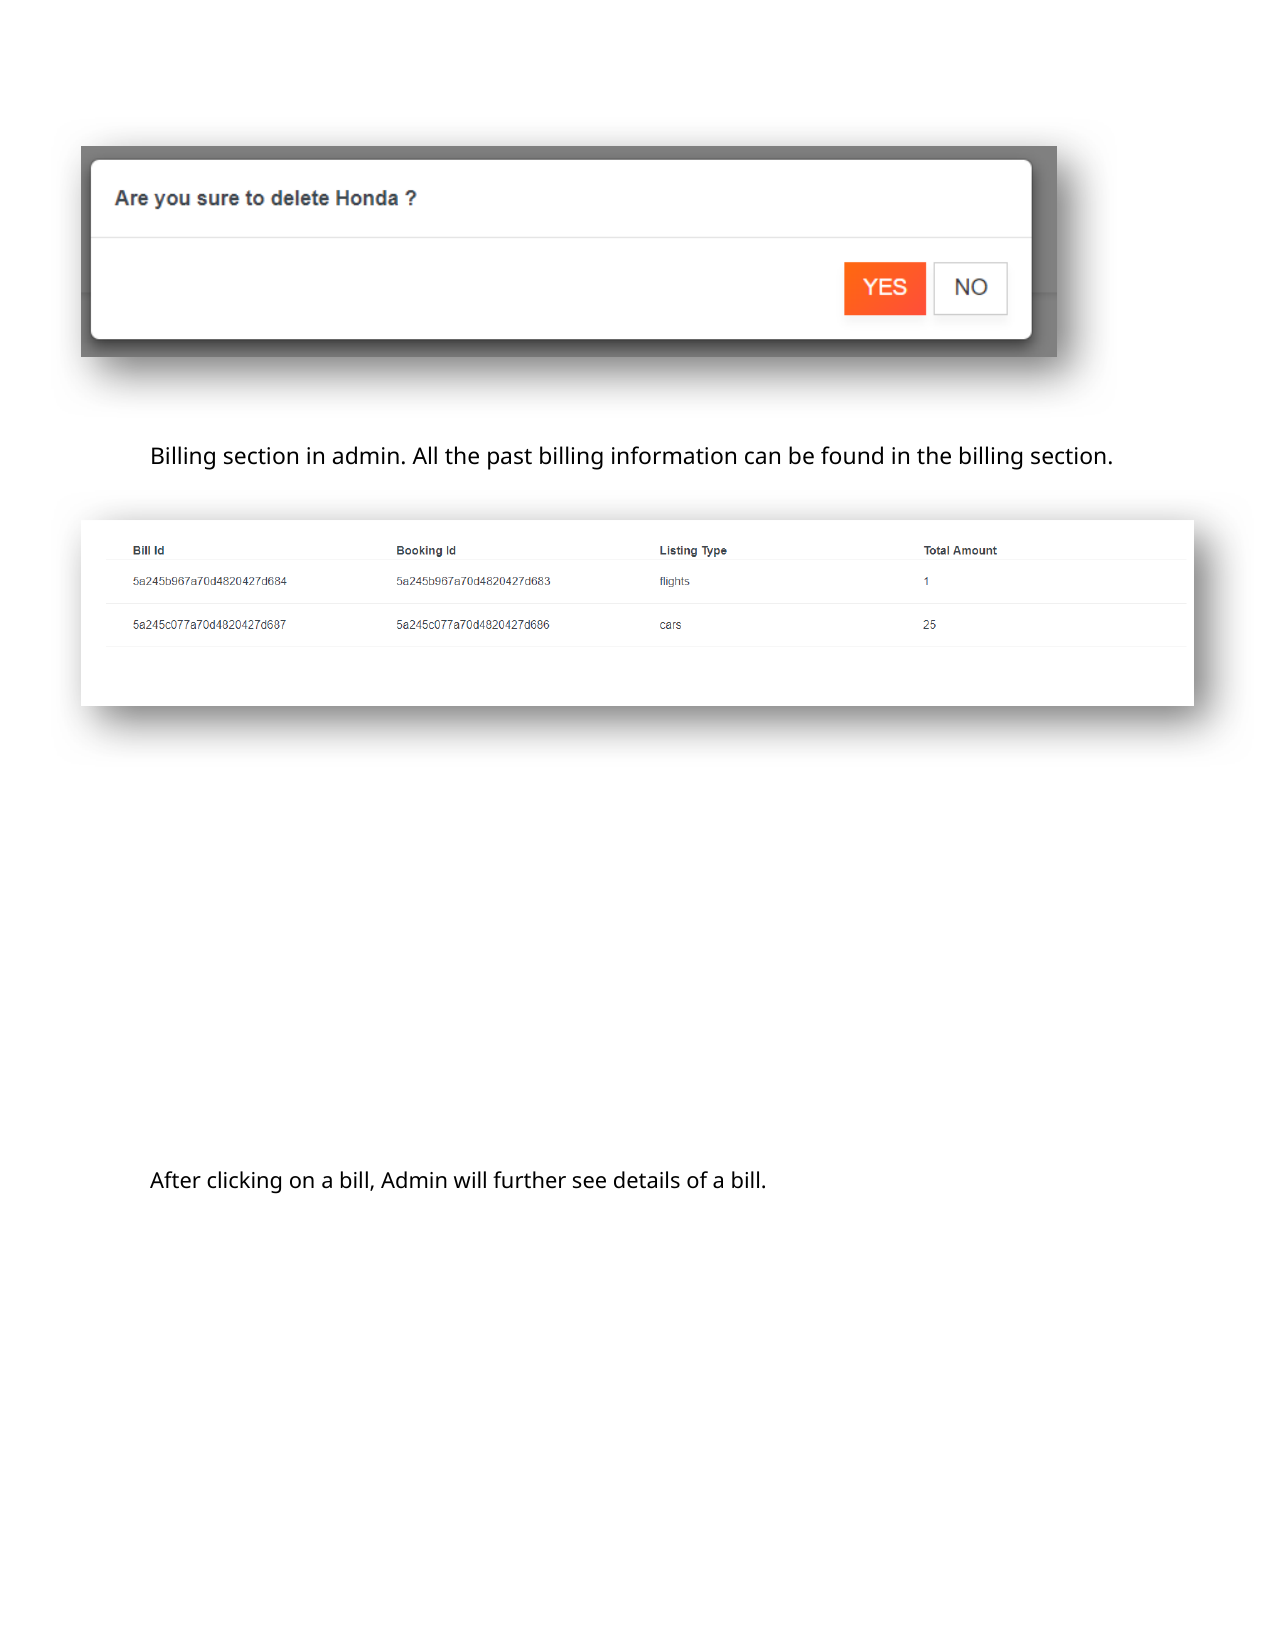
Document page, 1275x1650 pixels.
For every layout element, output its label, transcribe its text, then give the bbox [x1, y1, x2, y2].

text After clicking on a bill, Admin will further see details of a bill. [150, 1165, 1125, 1195]
picture [81, 520, 1194, 706]
text Billing section in admin. All the past billing information can be found in the billing section. [150, 440, 1125, 471]
picture [81, 146, 1057, 357]
